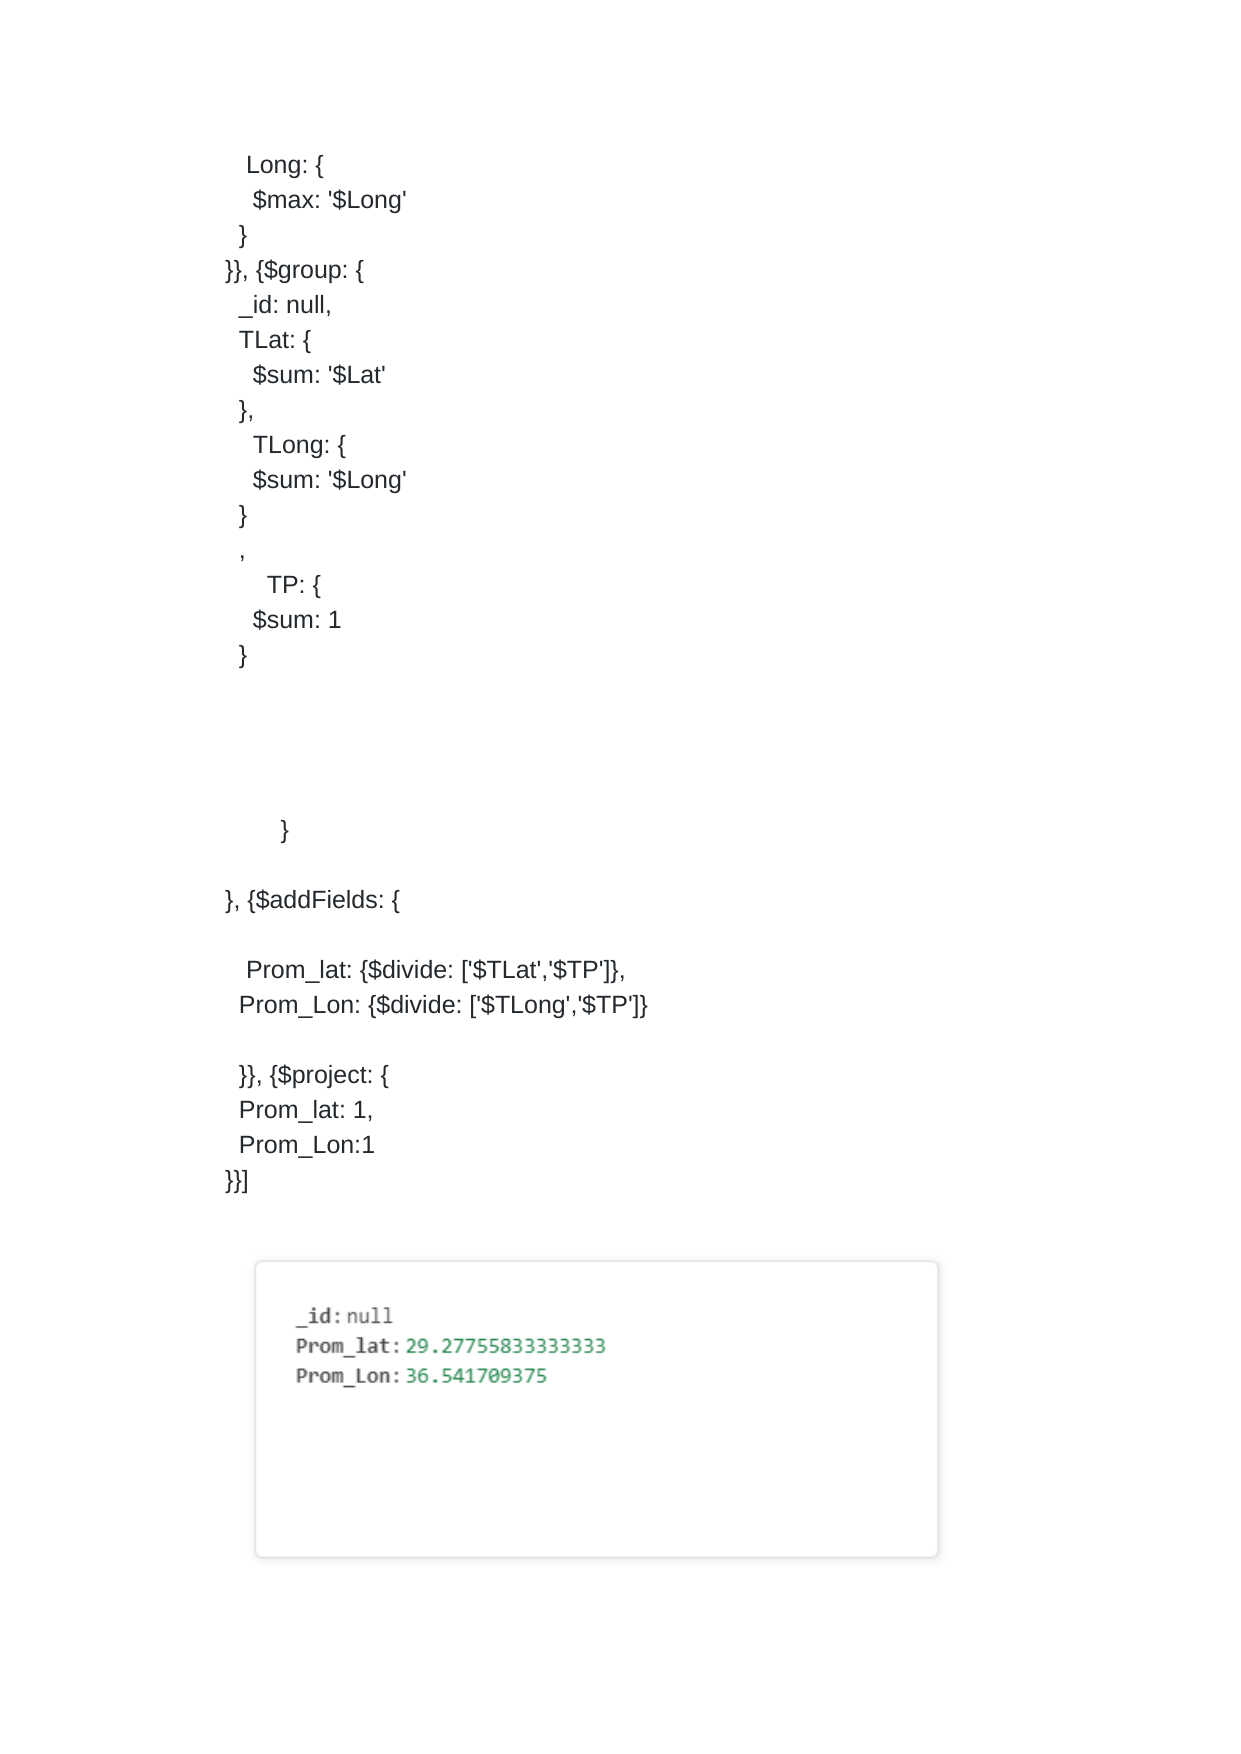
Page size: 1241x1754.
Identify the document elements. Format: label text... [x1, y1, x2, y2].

text $sum: '$Lat' [225, 360, 1090, 389]
text }}, {$project: { [225, 1060, 1090, 1089]
text }, [225, 395, 1090, 424]
text $max: '$Long' [225, 185, 1090, 214]
text }}, {$group: { [225, 255, 1090, 284]
text Long: { [225, 150, 1090, 179]
text Prom_Lon:1 [225, 1130, 1090, 1159]
text _id: null, [225, 290, 1090, 319]
text TLong: { [225, 430, 1090, 459]
text } [225, 640, 1090, 669]
picture [225, 1235, 994, 1604]
text $sum: '$Long' [225, 465, 1090, 494]
text }}] [225, 1165, 1090, 1194]
text $sum: 1 [225, 605, 1090, 634]
text } [225, 815, 1090, 844]
text } [225, 220, 1090, 249]
text Prom_Lon: {$divide: ['$TLong','$TP']} [225, 990, 1090, 1019]
text } [225, 500, 1090, 529]
text }, {$addFields: { [225, 885, 1090, 914]
text TP: { [225, 570, 1090, 599]
text Prom_lat: {$divide: ['$TLat','$TP']}, [225, 955, 1090, 984]
text TLat: { [225, 325, 1090, 354]
text Prom_lat: 1, [225, 1095, 1090, 1124]
text , [225, 535, 1090, 564]
